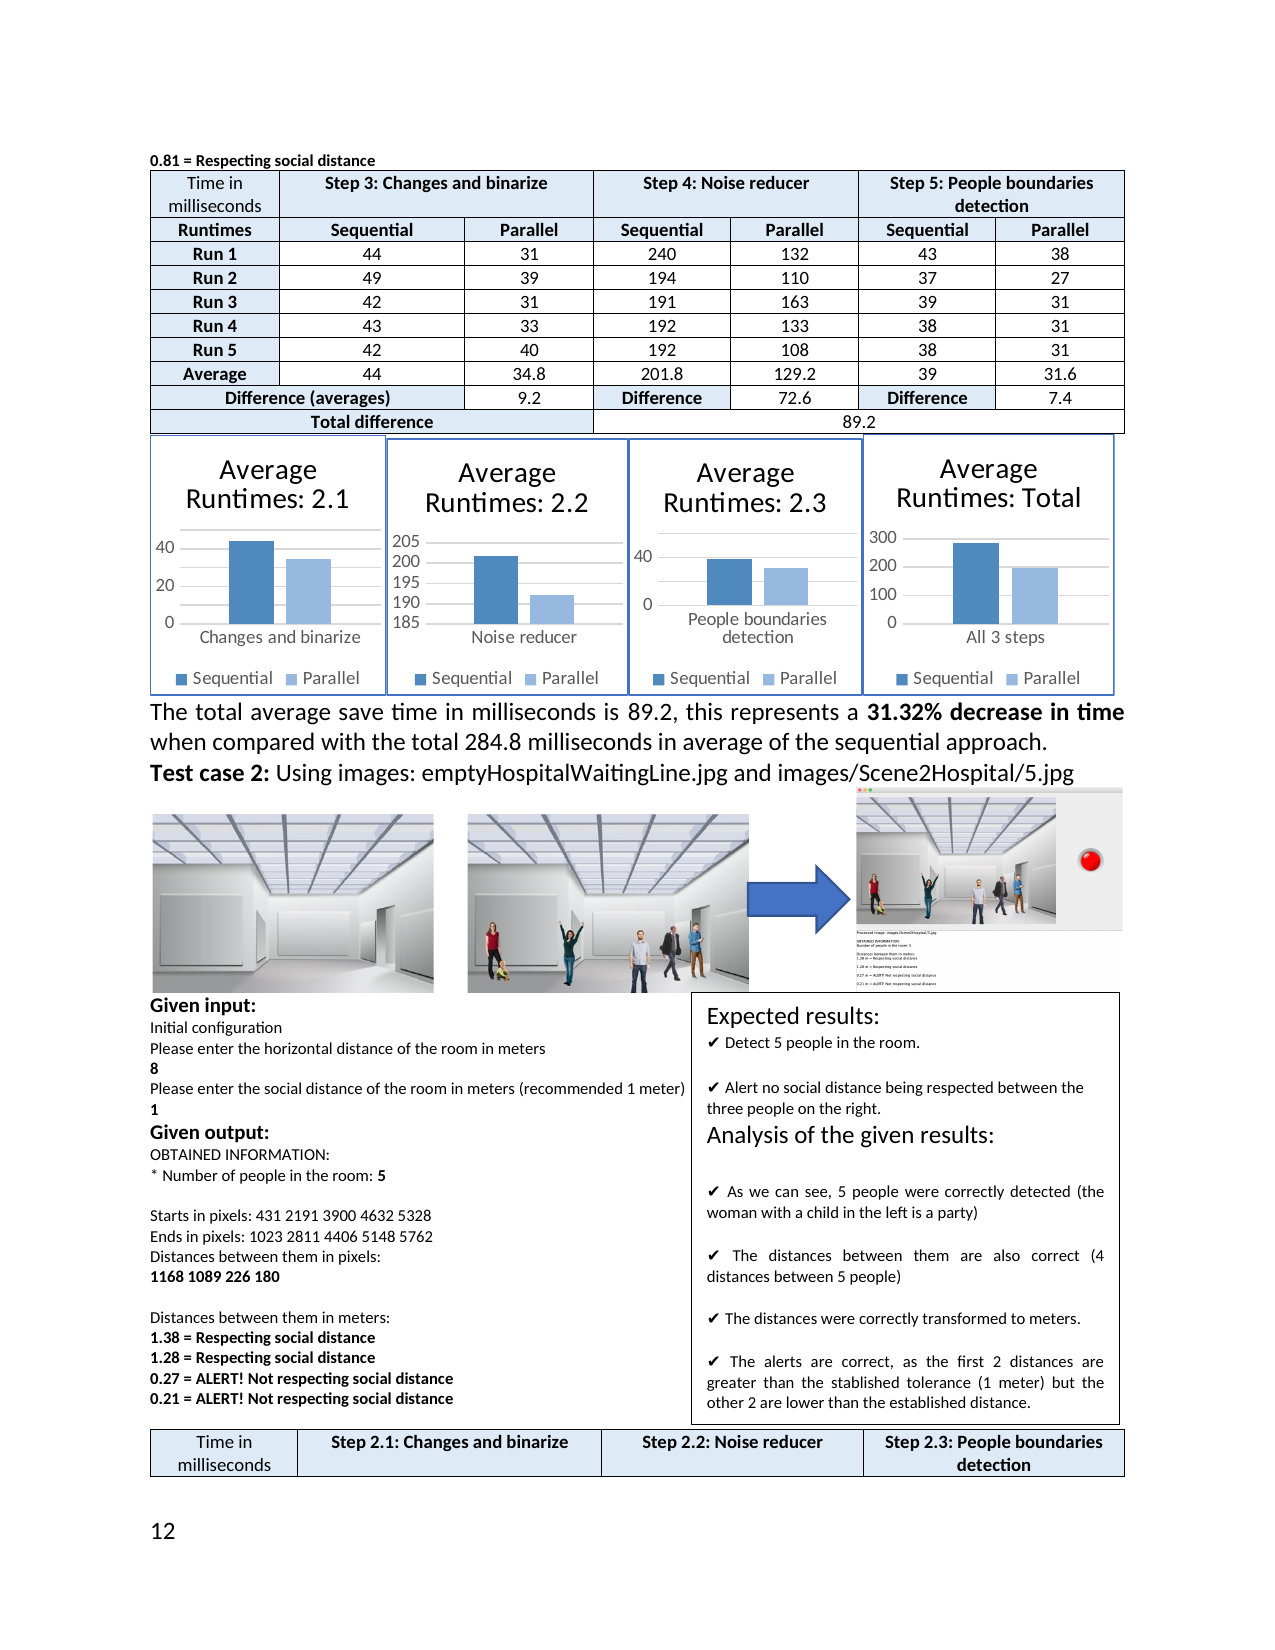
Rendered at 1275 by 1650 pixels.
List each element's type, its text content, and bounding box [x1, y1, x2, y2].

table_cell 31 [465, 290, 593, 313]
table_cell 7.4 [996, 386, 1124, 409]
table_cell Runtimes [151, 218, 279, 241]
text Ends in pixels: 1023 2811 4406 5148 5762 [150, 1226, 691, 1246]
text The total average save time in milliseconds is 89.2, this represents a 31.32% decrease in time when compared with the total 284.8 milliseconds in average of the sequential approach. [150, 696, 1125, 757]
table_cell 192 [594, 338, 730, 361]
text 1 [150, 1099, 691, 1119]
table_cell Difference [594, 386, 730, 409]
table_cell 34.8 [465, 362, 593, 385]
table_cell 39 [859, 362, 995, 385]
table_cell 31.6 [996, 362, 1124, 385]
table_cell Run 2 [151, 266, 279, 289]
text * Number of people in the room: 5 [150, 1165, 691, 1185]
table_cell Run 1 [151, 242, 279, 265]
text Starts in pixels: 431 2191 3900 4632 5328 [150, 1206, 691, 1226]
table_header Step 4: Noise reducer [594, 171, 858, 217]
table_cell Run 3 [151, 290, 279, 313]
table_header Time in milliseconds [151, 1430, 297, 1476]
table_cell 38 [859, 314, 995, 337]
table_cell 89.2 [594, 410, 1124, 433]
table_cell 42 [280, 338, 464, 361]
table_cell 132 [731, 242, 858, 265]
text Please enter the horizontal distance of the room in meters [150, 1038, 691, 1058]
table_cell 49 [280, 266, 464, 289]
table_cell 44 [280, 242, 464, 265]
table_cell Parallel [996, 218, 1124, 241]
text 1168 1089 226 180 [150, 1266, 691, 1287]
table_cell Parallel [731, 218, 858, 241]
table_cell 9.2 [465, 386, 593, 409]
table_cell 38 [859, 338, 995, 361]
text 1.38 = Respecting social distance [150, 1327, 691, 1348]
table_cell 133 [731, 314, 858, 337]
table_cell 31 [996, 290, 1124, 313]
table_cell 40 [465, 338, 593, 361]
table_cell 192 [594, 314, 730, 337]
table_cell 39 [465, 266, 593, 289]
table_cell 110 [731, 266, 858, 289]
table_cell 27 [996, 266, 1124, 289]
table_cell 39 [859, 290, 995, 313]
table_header Step 5: People boundaries detection [859, 171, 1124, 217]
table_header Step 2.2: Noise reducer [602, 1430, 863, 1476]
table_header Step 2.1: Changes and binarize [298, 1430, 601, 1476]
table_cell Run 4 [151, 314, 279, 337]
text Given output: [150, 1119, 691, 1144]
table_cell Run 5 [151, 338, 279, 361]
text Distances between them in meters: [150, 1307, 691, 1327]
table_cell 38 [996, 242, 1124, 265]
table_cell 129.2 [731, 362, 858, 385]
table_cell 37 [859, 266, 995, 289]
table_cell 33 [465, 314, 593, 337]
text Initial configuration [150, 1018, 691, 1038]
table_cell 31 [996, 314, 1124, 337]
table_header Step 3: Changes and binarize [280, 171, 593, 217]
table_cell 43 [280, 314, 464, 337]
text 8 [150, 1058, 691, 1078]
table_cell 31 [996, 338, 1124, 361]
table_cell 201.8 [594, 362, 730, 385]
table_cell 240 [594, 242, 730, 265]
text Given input: [150, 992, 691, 1018]
table_cell 43 [859, 242, 995, 265]
table_cell 42 [280, 290, 464, 313]
picture [152, 814, 434, 993]
table_header Step 2.3: People boundaries detection [864, 1430, 1124, 1476]
table_cell Difference [859, 386, 995, 409]
table_header Time in milliseconds [151, 171, 279, 217]
text 0.81 = Respecting social distance [150, 150, 1125, 170]
table_cell Total difference [151, 410, 593, 433]
table_cell 72.6 [731, 386, 858, 409]
text Test case 2: Using images: emptyHospitalWaitingLine.jpg and images/Scene2Hospital/5.jpg [150, 757, 1125, 788]
table_cell Difference (averages) [151, 386, 464, 409]
text OBTAINED INFORMATION: [150, 1144, 691, 1165]
table_cell 194 [594, 266, 730, 289]
table_cell 108 [731, 338, 858, 361]
picture [467, 814, 749, 993]
table_cell Sequential [280, 218, 464, 241]
table_cell 44 [280, 362, 464, 385]
table_cell Average [151, 362, 279, 385]
table_cell 31 [465, 242, 593, 265]
picture [856, 787, 1123, 993]
text Please enter the social distance of the room in meters (recommended 1 meter) [150, 1078, 691, 1099]
table_cell 191 [594, 290, 730, 313]
table_cell Sequential [594, 218, 730, 241]
text Distances between them in pixels: [150, 1246, 691, 1266]
table_cell Parallel [465, 218, 593, 241]
table_cell 163 [731, 290, 858, 313]
text 1.28 = Respecting social distance [150, 1348, 691, 1368]
text 0.21 = ALERT! Not respecting social distance [150, 1388, 691, 1409]
table_cell Sequential [859, 218, 995, 241]
text 0.27 = ALERT! Not respecting social distance [150, 1368, 691, 1388]
